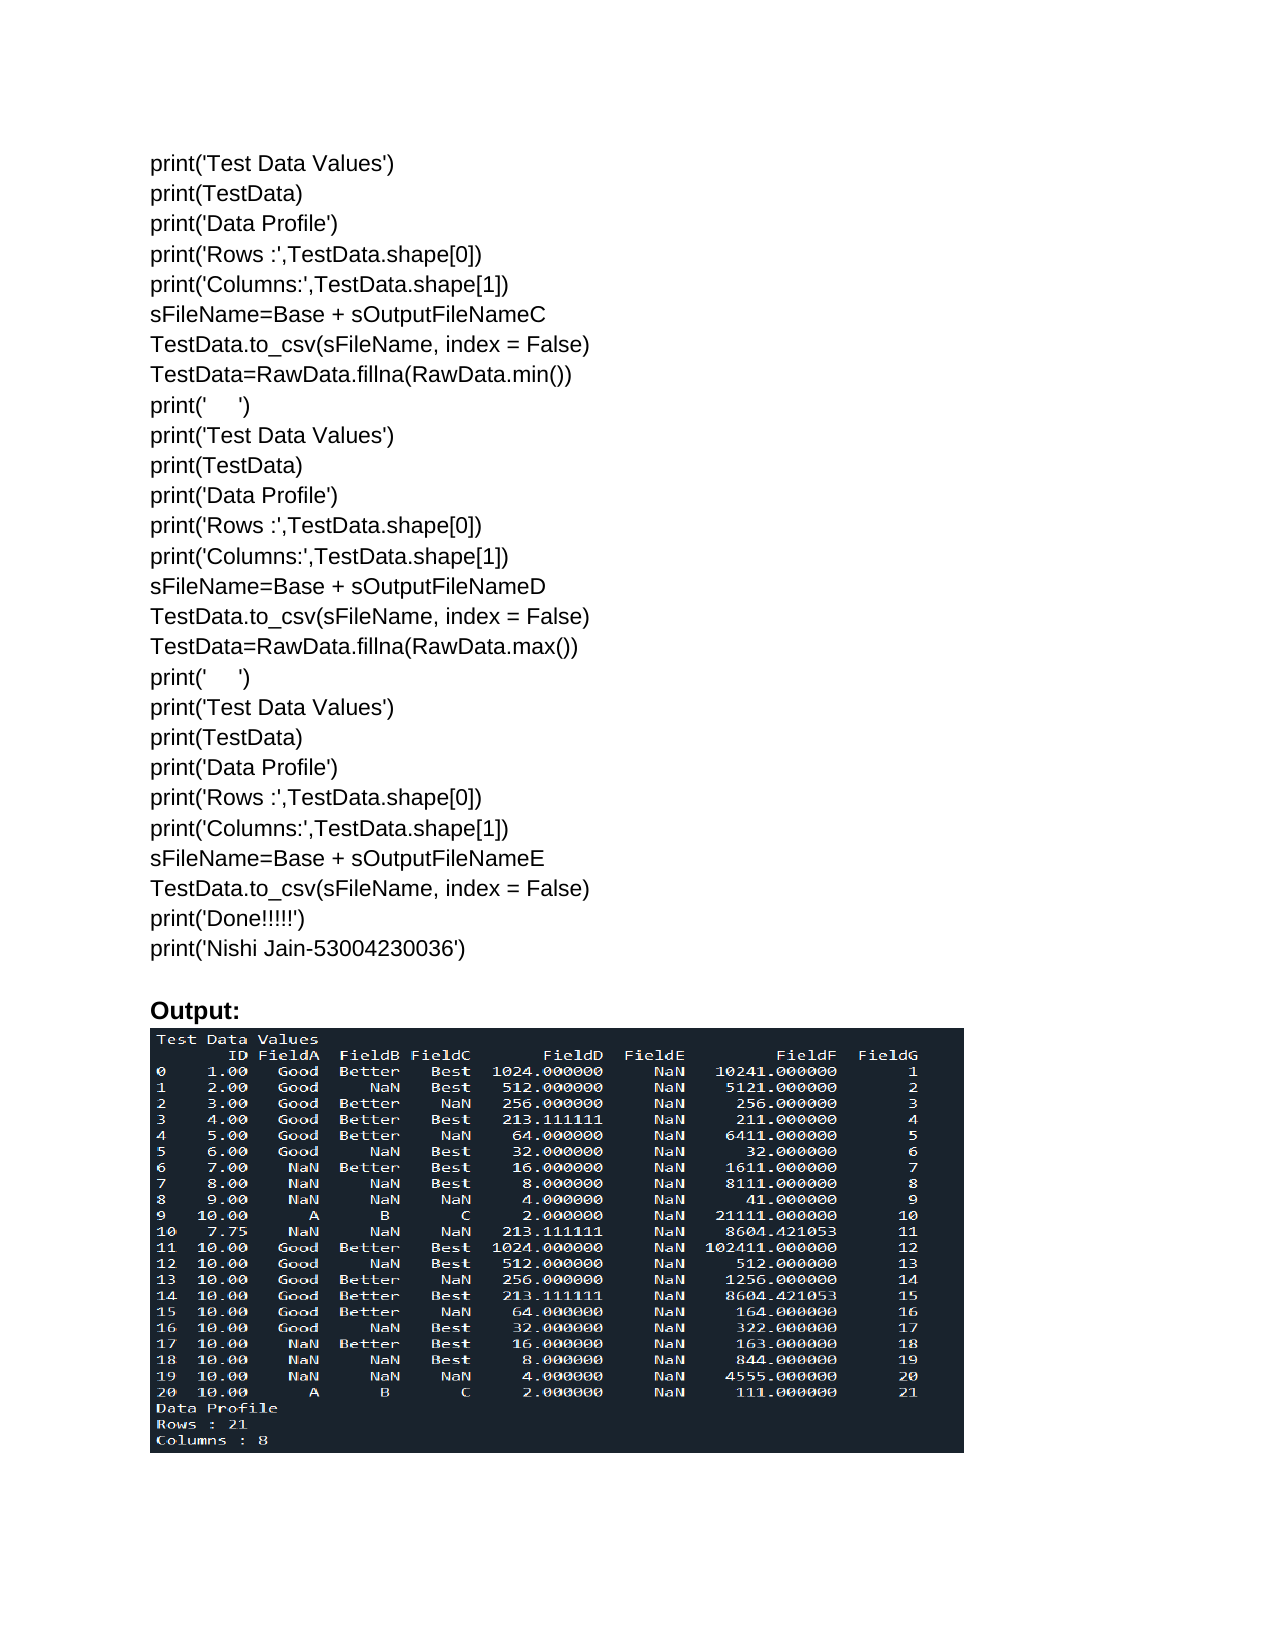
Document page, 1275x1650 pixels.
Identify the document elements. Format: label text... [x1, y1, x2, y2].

text print('Test Data Values') [150, 694, 1125, 720]
text sFileName=Base + sOutputFileNameD [150, 573, 1125, 599]
text print('Test Data Values') [150, 422, 1125, 448]
text TestData=RawData.fillna(RawData.max()) [150, 633, 1125, 660]
text print(' ') [150, 392, 1125, 418]
text print(TestData) [150, 180, 1125, 207]
text print(TestData) [150, 724, 1125, 750]
text print('Columns:',TestData.shape[1]) [150, 543, 1125, 569]
text sFileName=Base + sOutputFileNameC [150, 301, 1125, 327]
text Output: [150, 996, 1125, 1024]
text print('Data Profile') [150, 754, 1125, 781]
text print('Rows :',TestData.shape[0]) [150, 241, 1125, 267]
text print('Rows :',TestData.shape[0]) [150, 512, 1125, 539]
text TestData.to_csv(sFileName, index = False) [150, 331, 1125, 358]
text print('Columns:',TestData.shape[1]) [150, 814, 1125, 841]
text print(' ') [150, 663, 1125, 690]
text print('Test Data Values') [150, 150, 1125, 176]
text print('Done!!!!!') [150, 905, 1125, 932]
text print('Data Profile') [150, 482, 1125, 509]
text TestData.to_csv(sFileName, index = False) [150, 875, 1125, 901]
text TestData.to_csv(sFileName, index = False) [150, 603, 1125, 629]
text sFileName=Base + sOutputFileNameE [150, 845, 1125, 871]
text print('Columns:',TestData.shape[1]) [150, 271, 1125, 297]
picture [150, 1028, 964, 1453]
text print(TestData) [150, 452, 1125, 478]
text TestData=RawData.fillna(RawData.min()) [150, 361, 1125, 388]
text print('Nishi Jain-53004230036') [150, 935, 1125, 962]
text print('Rows :',TestData.shape[0]) [150, 784, 1125, 811]
text print('Data Profile') [150, 210, 1125, 237]
